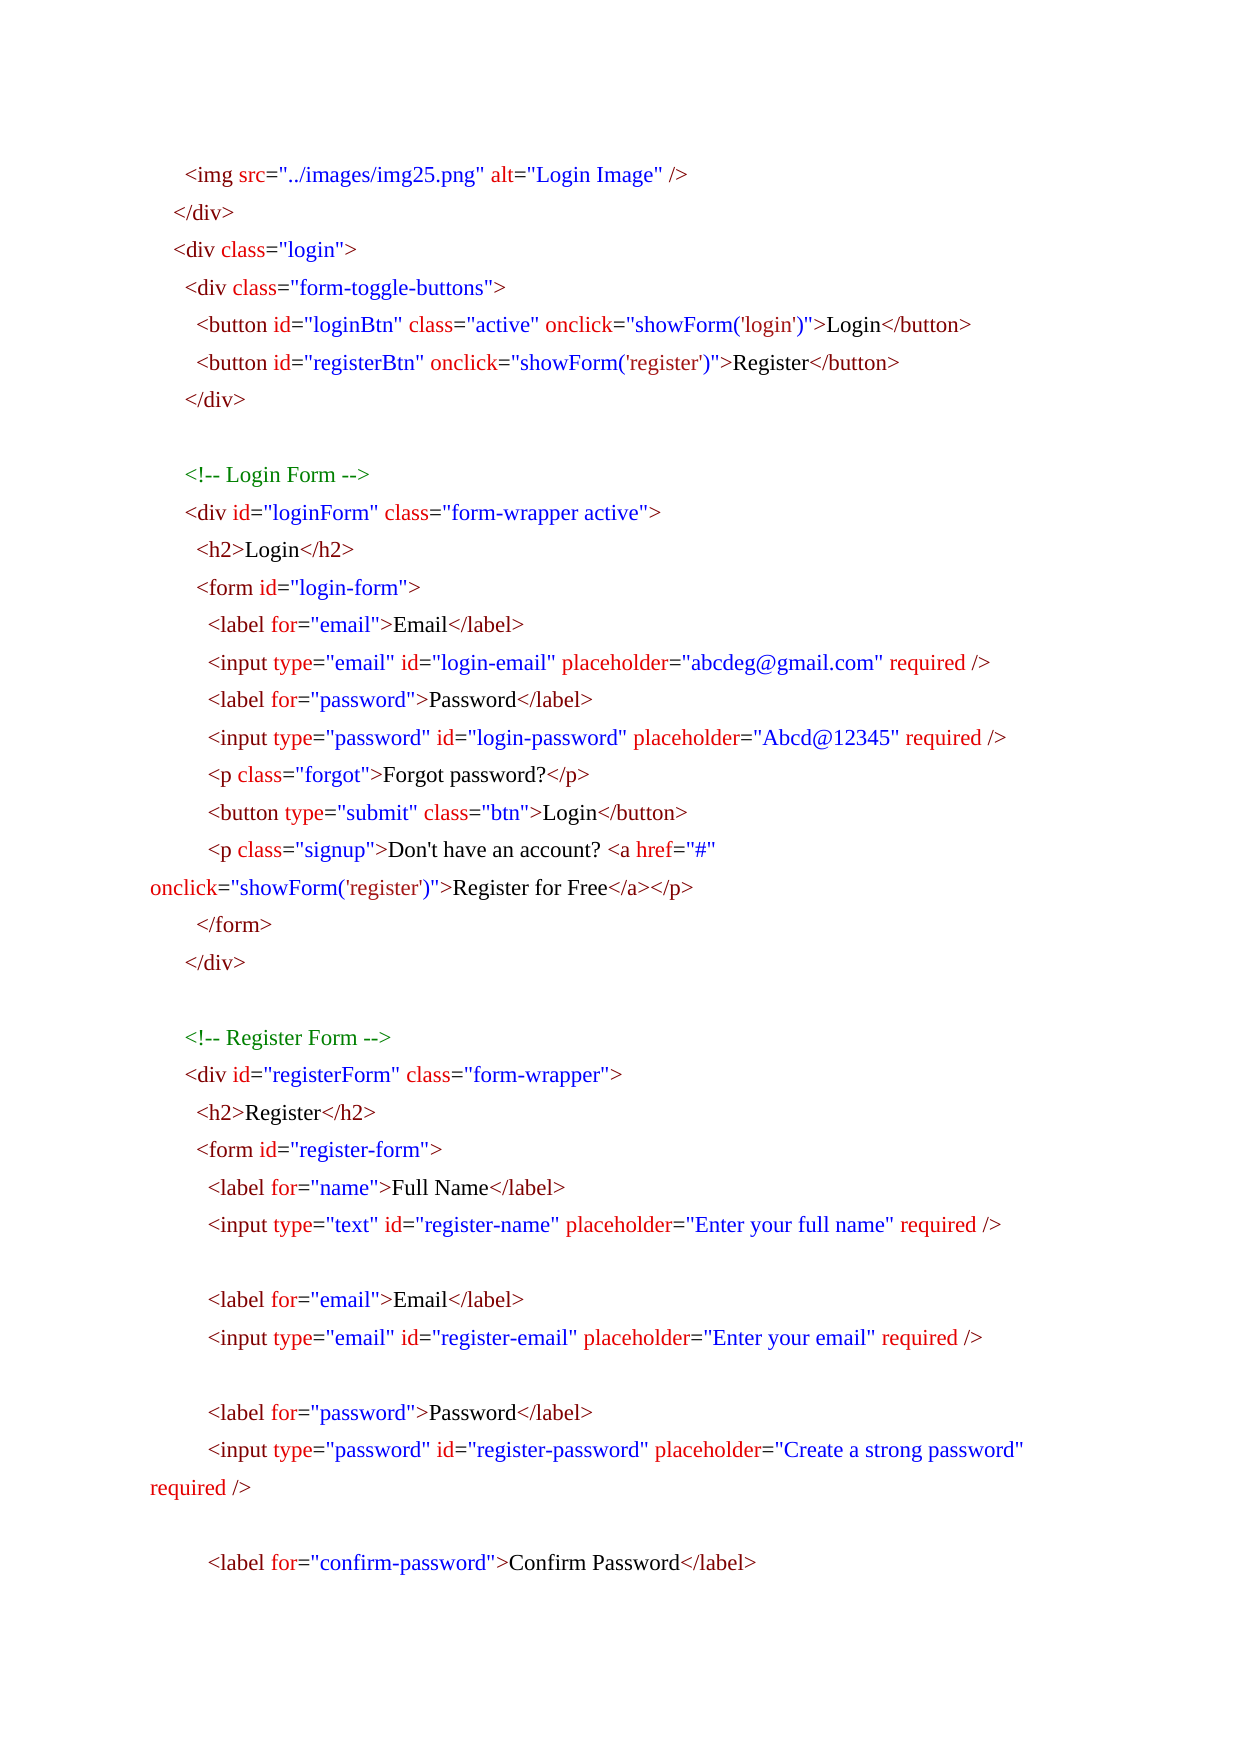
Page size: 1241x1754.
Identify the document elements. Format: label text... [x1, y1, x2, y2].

text </div> [150, 187, 1090, 225]
text <div id="registerForm" class="form-wrapper"> [150, 1050, 1090, 1087]
text <div class="form-toggle-buttons"> [150, 262, 1090, 300]
text <label for="password">Password</label> [150, 675, 1090, 712]
text </div> [150, 375, 1090, 412]
text <p class="signup">Don't have an account? <a href="#" onclick="showForm('register')">Register for Free</a></p> [150, 825, 1090, 900]
text <label for="email">Email</label> [150, 1275, 1090, 1312]
text <img src="../images/img25.png" alt="Login Image" /> [150, 150, 1090, 187]
text <input type="email" id="register-email" placeholder="Enter your email" required /> [150, 1312, 1090, 1350]
text <input type="password" id="register-password" placeholder="Create a strong password" required /> [150, 1425, 1090, 1500]
text <button id="loginBtn" class="active" onclick="showForm('login')">Login</button> [150, 300, 1090, 337]
text <!-- Login Form --> [150, 450, 1090, 487]
text <form id="register-form"> [150, 1125, 1090, 1162]
text <div id="loginForm" class="form-wrapper active"> [150, 487, 1090, 525]
text <label for="password">Password</label> [150, 1387, 1090, 1425]
text <h2>Register</h2> [150, 1087, 1090, 1125]
text </div> [150, 937, 1090, 975]
text <!-- Register Form --> [150, 1012, 1090, 1050]
text <button id="registerBtn" onclick="showForm('register')">Register</button> [150, 337, 1090, 375]
text <h2>Login</h2> [150, 525, 1090, 562]
text <button type="submit" class="btn">Login</button> [150, 787, 1090, 825]
text <input type="text" id="register-name" placeholder="Enter your full name" required /> [150, 1200, 1090, 1237]
text <form id="login-form"> [150, 562, 1090, 600]
text <label for="email">Email</label> [150, 600, 1090, 637]
text <label for="confirm-password">Confirm Password</label> [150, 1537, 1090, 1575]
text <p class="forgot">Forgot password?</p> [150, 750, 1090, 787]
text </form> [150, 900, 1090, 937]
text <input type="email" id="login-email" placeholder="abcdeg@gmail.com" required /> [150, 637, 1090, 675]
text <input type="password" id="login-password" placeholder="Abcd@12345" required /> [150, 712, 1090, 750]
text <div class="login"> [150, 225, 1090, 262]
text <label for="name">Full Name</label> [150, 1162, 1090, 1200]
